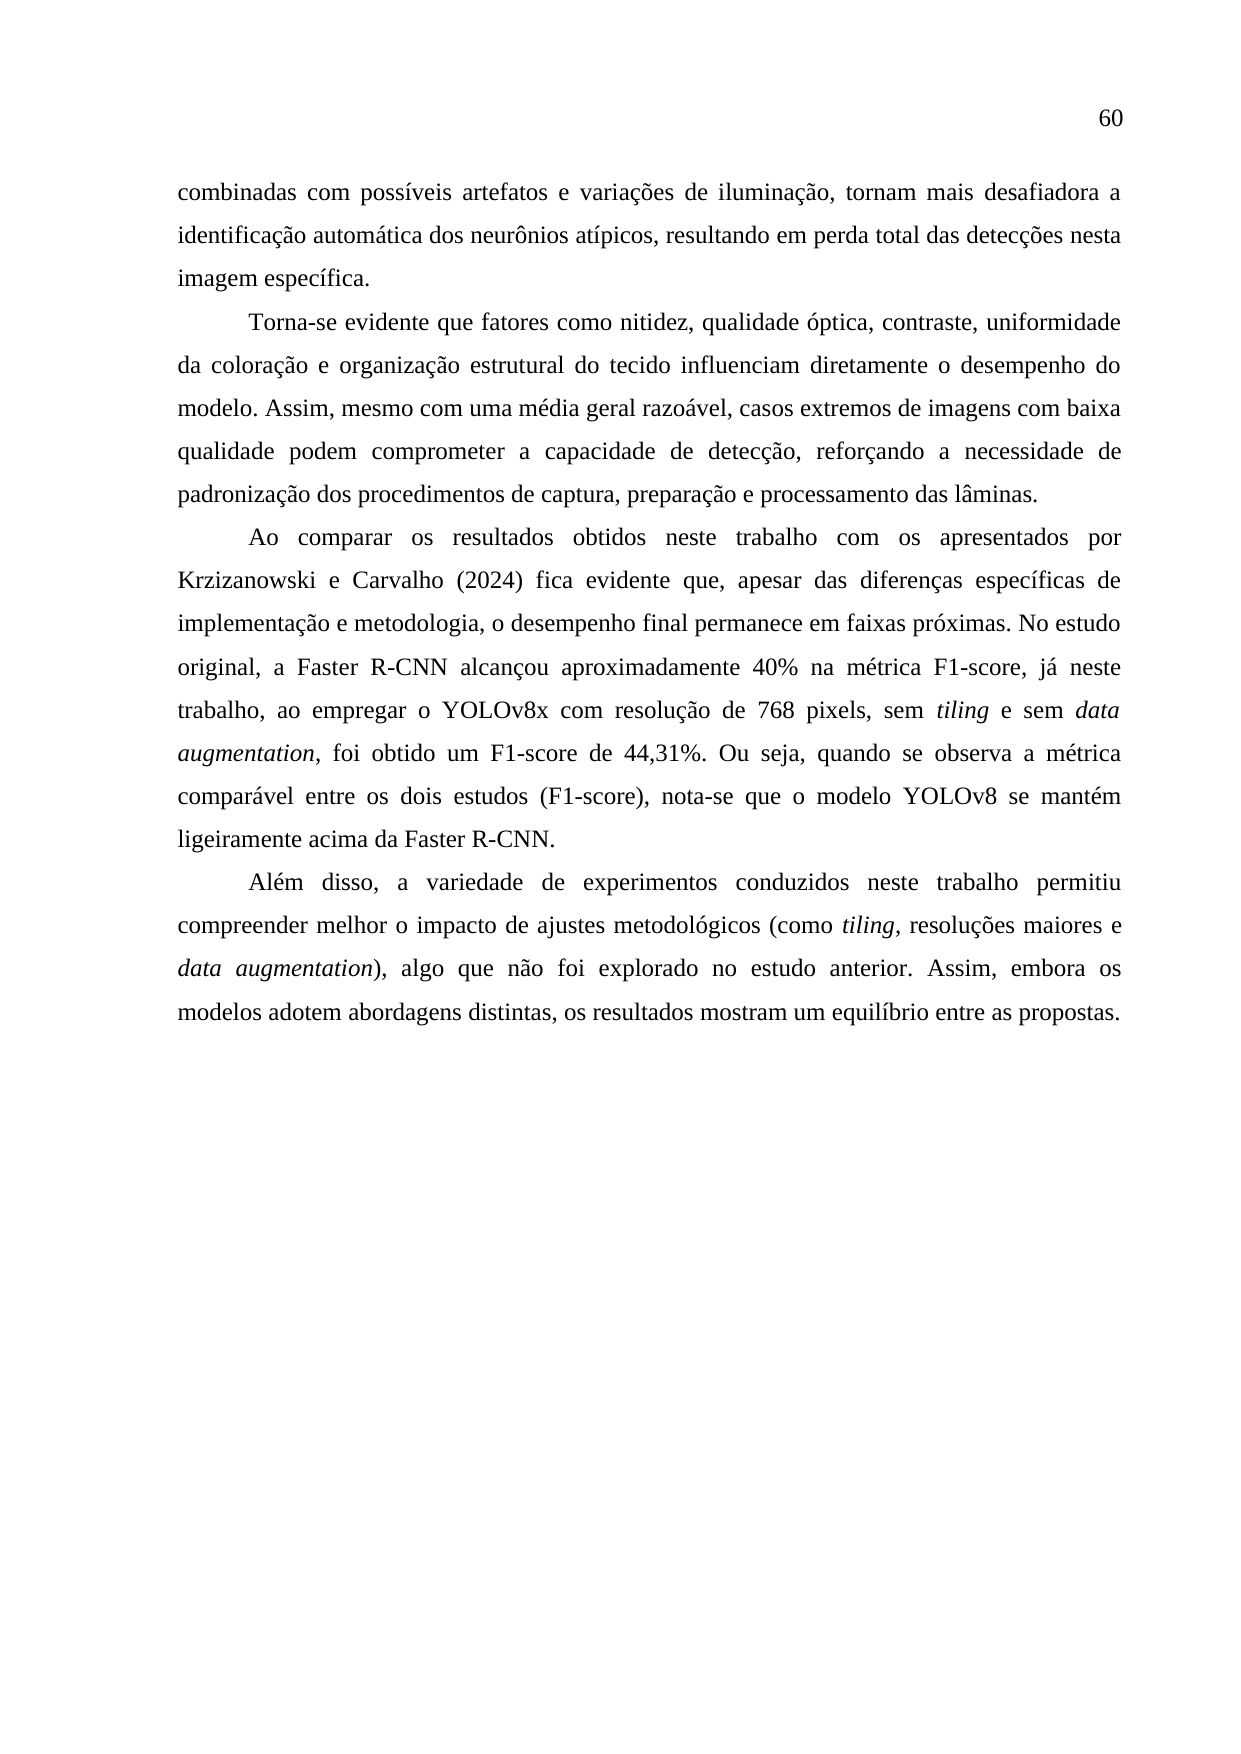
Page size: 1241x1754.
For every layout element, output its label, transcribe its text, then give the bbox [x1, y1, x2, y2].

text Ao comparar os resultados obtidos neste trabalho com os apresentados por Krzizanowski e Carvalho (2024) fica evidente que, apesar das diferenças específicas de implementação e metodologia, o desempenho final permanece em faixas próximas. No estudo original, a Faster R-CNN alcançou aproximadamente 40% na métrica F1-score, já neste trabalho, ao empregar o YOLOv8x com resolução de 768 pixels, sem tiling e sem data augmentation, foi obtido um F1-score de 44,31%. Ou seja, quando se observa a métrica comparável entre os dois estudos (F1-score), nota-se que o modelo YOLOv8 se mantém ligeiramente acima da Faster R-CNN. [177, 522, 1122, 853]
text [177, 177, 1122, 292]
text Torna-se evidente que fatores como nitidez, qualidade óptica, contraste, uniformidade da coloração e organização estrutural do tecido influenciam diretamente o desempenho do modelo. Assim, mesmo com uma média geral razoável, casos extremos de imagens com baixa qualidade podem comprometer a capacidade de detecção, reforçando a necessidade de padronização dos procedimentos de captura, preparação e processamento das lâminas. [177, 307, 1122, 508]
text Além disso, a variedade de experimentos conduzidos neste trabalho permitiu compreender melhor o impacto de ajustes metodológicos (como tiling, resoluções maiores e data augmentation), algo que não foi explorado no estudo anterior. Assim, embora os modelos adotem abordagens distintas, os resultados mostram um equilíbrio entre as propostas. [177, 867, 1122, 1025]
